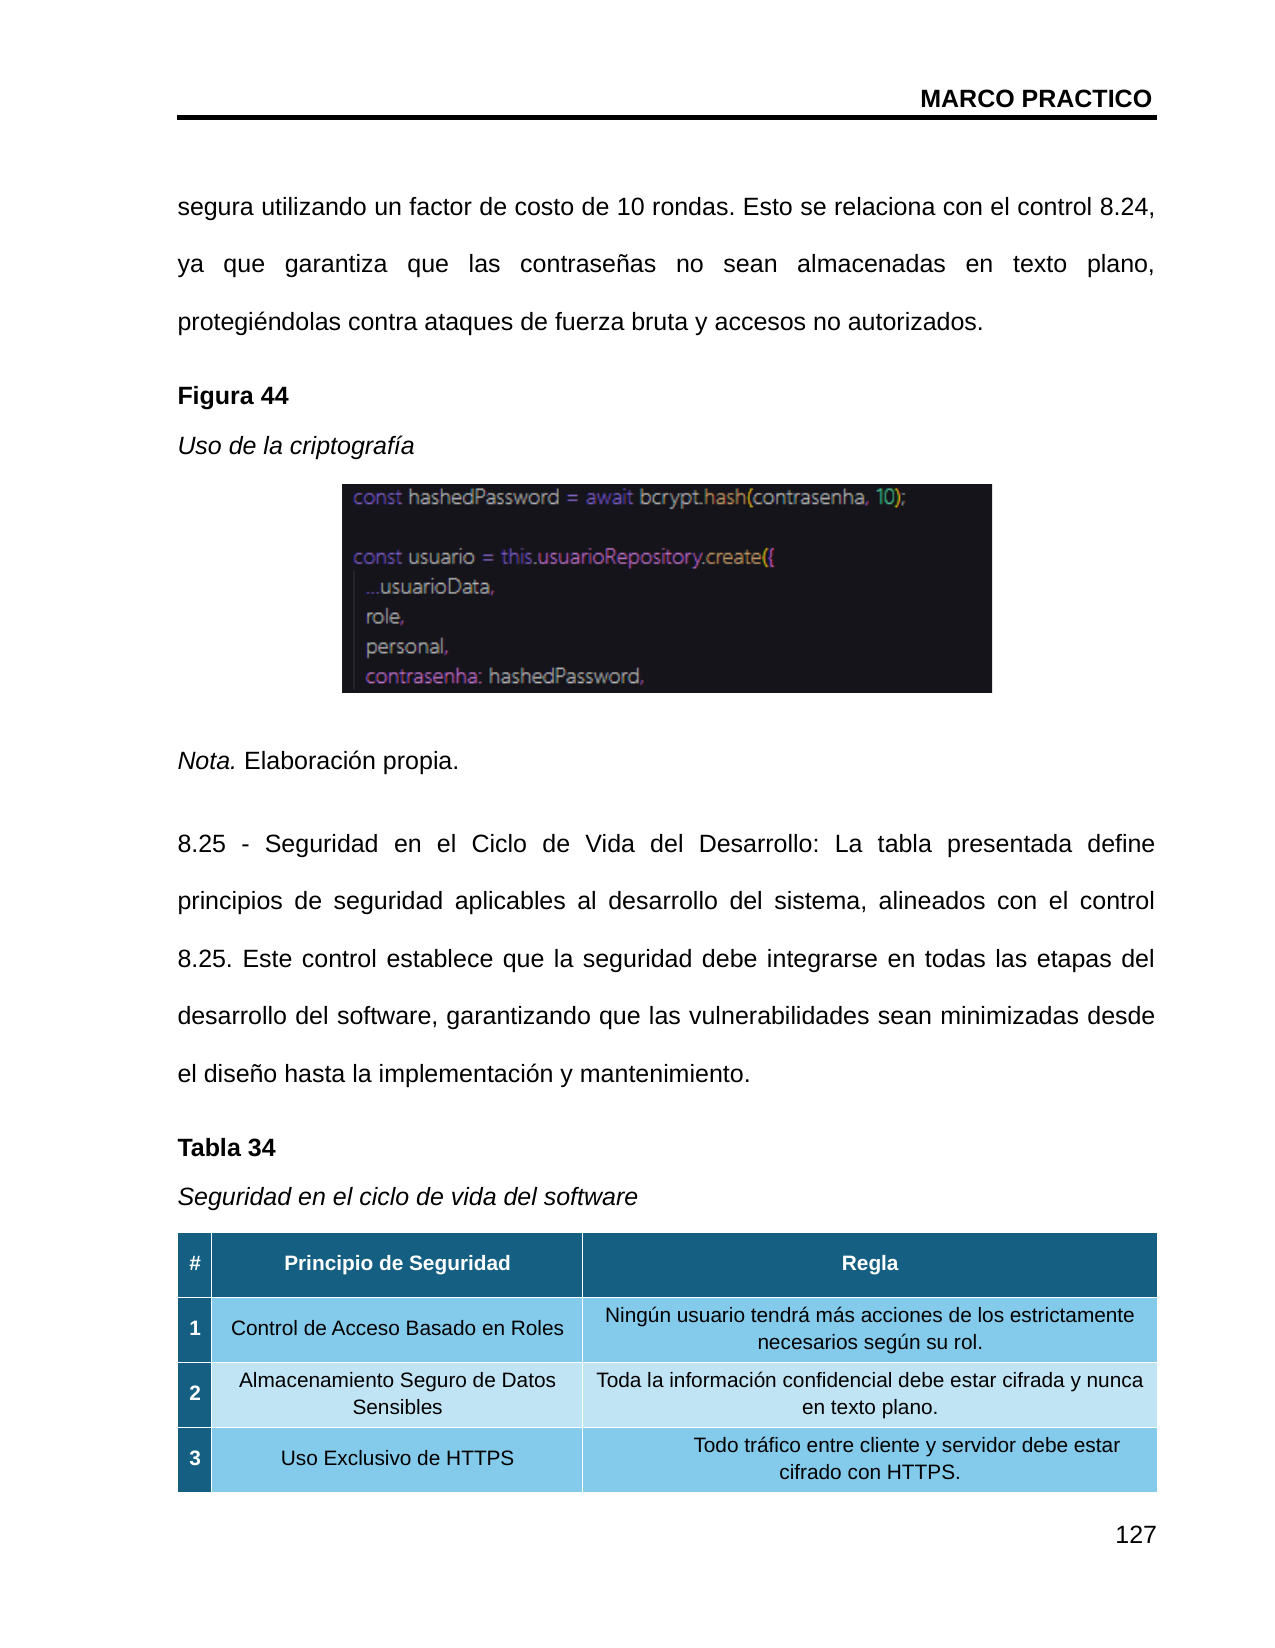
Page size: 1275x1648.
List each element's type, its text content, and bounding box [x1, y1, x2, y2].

table_cell Ningún usuario tendrá más acciones de los estrictamente necesarios según su rol. [583, 1298, 1157, 1362]
table_cell Todo tráfico entre cliente y servidor debe estar cifrado con HTTPS. [583, 1428, 1157, 1492]
table_header # [178, 1233, 211, 1297]
table_header Principio de Seguridad [212, 1233, 582, 1297]
table_cell 2 [178, 1363, 211, 1427]
table_cell 3 [178, 1428, 211, 1492]
text Seguridad en el ciclo de vida del software [177, 1182, 1157, 1211]
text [177, 192, 1157, 336]
table_cell 1 [178, 1298, 211, 1362]
table_cell Control de Acceso Basado en Roles [212, 1298, 582, 1362]
text 8.25 - Seguridad en el Ciclo de Vida del Desarrollo: La tabla presentada define principios de seguridad aplicables al desarrollo del sistema, alineados con el control 8.25. Este control establece que la seguridad debe integrarse en todas las etapas del desarrollo del software, garantizando que las vulnerabilidades sean minimizadas desde el diseño hasta la implementación y mantenimiento. [177, 828, 1157, 1087]
table_cell Toda la información confidencial debe estar cifrada y nunca en texto plano. [583, 1363, 1157, 1427]
text Nota. Elaboración propia. [177, 746, 1157, 775]
table_cell Almacenamiento Seguro de Datos Sensibles [212, 1363, 582, 1427]
text Uso de la criptografía [177, 431, 1157, 459]
table_cell Uso Exclusivo de HTTPS [212, 1428, 582, 1492]
picture [342, 484, 993, 693]
table_header Regla [583, 1233, 1157, 1297]
